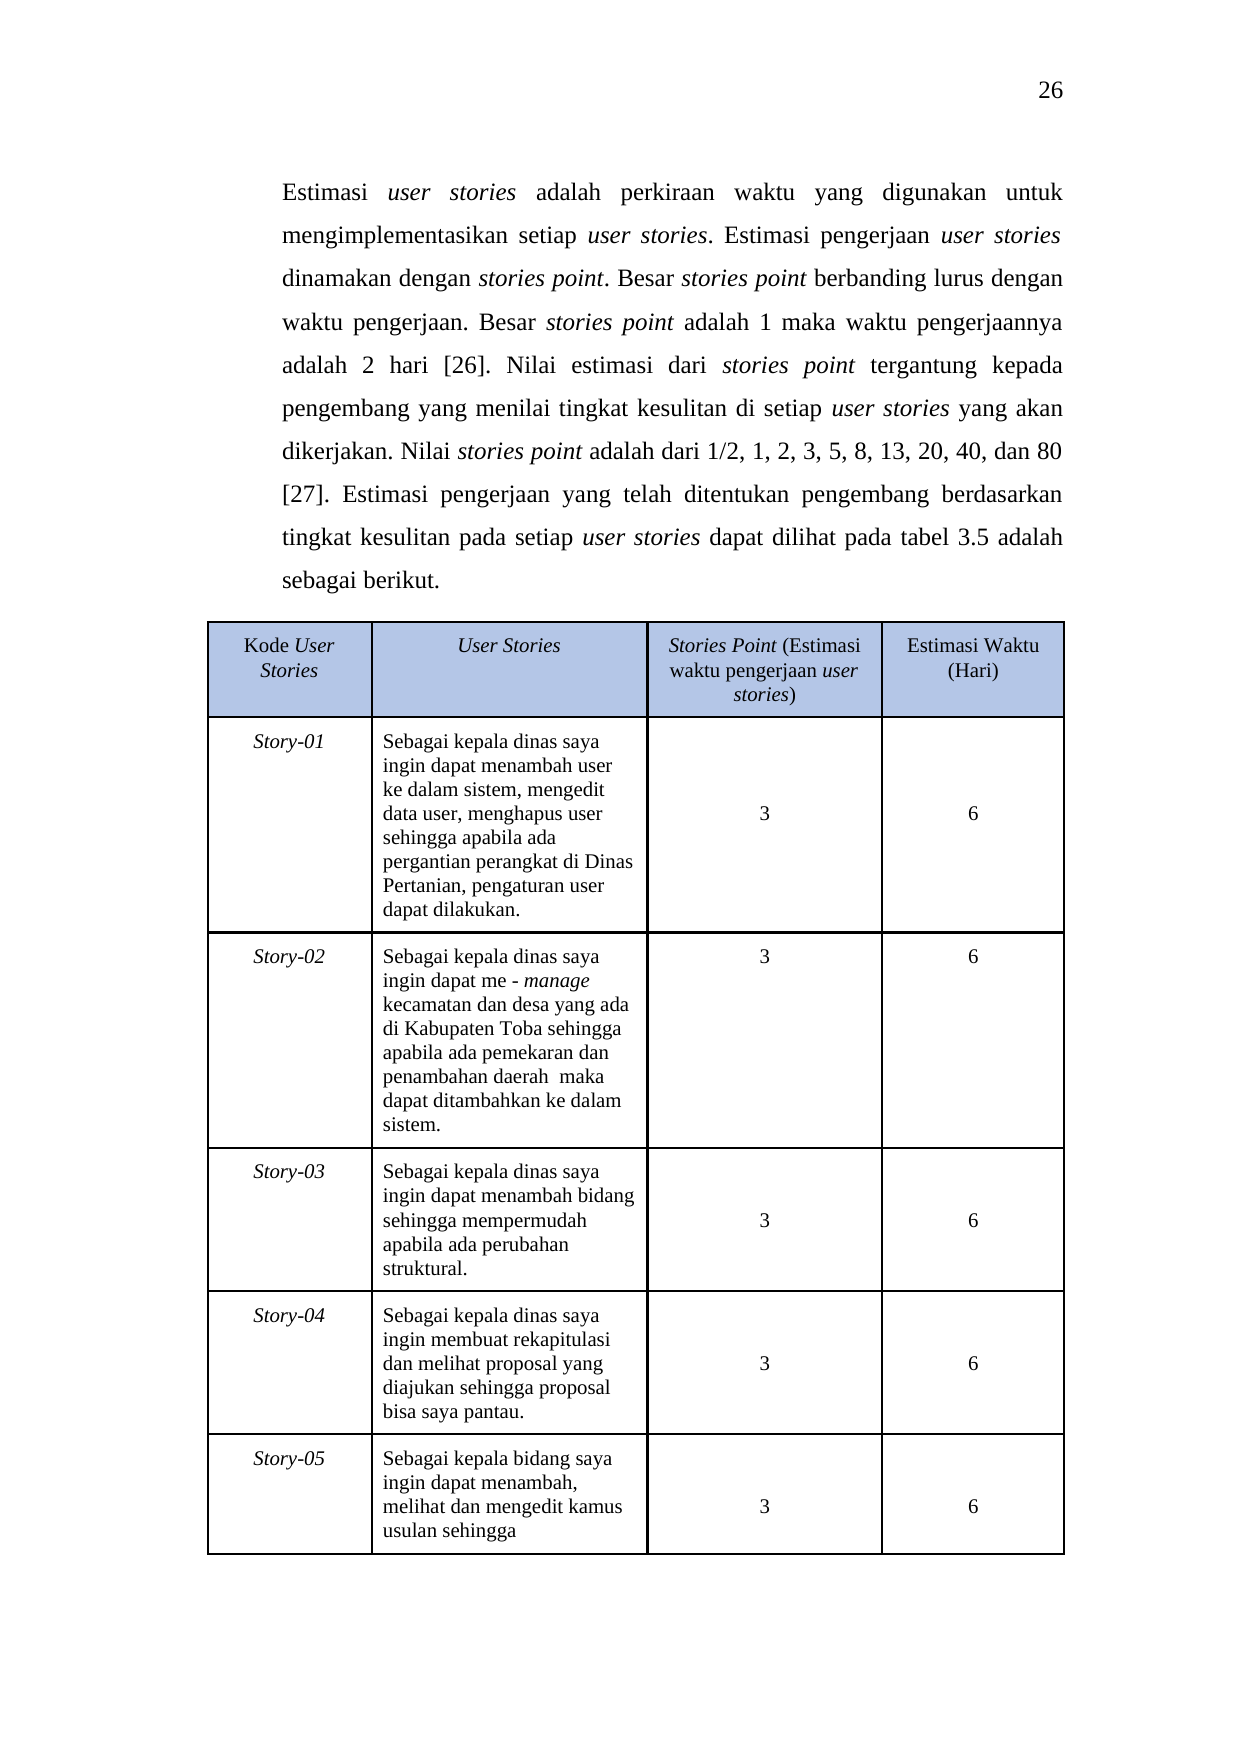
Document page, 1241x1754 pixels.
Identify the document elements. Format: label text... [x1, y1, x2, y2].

table_cell 6 [883, 1292, 1063, 1433]
text Estimasi user stories adalah perkiraan waktu yang digunakan untuk mengimplementasikan setiap user stories. Estimasi pengerjaan user stories dinamakan dengan stories point. Besar stories point berbanding lurus dengan waktu pengerjaan. Besar stories point adalah 1 maka waktu pengerjaannya adalah 2 hari. Nilai estimasi dari stories point tergantung kepada pengembang yang menilai tingkat kesulitan di setiap user stories yang akan dikerjakan. Nilai stories point adalah dari 1/2, 1, 2, 3, 5, 8, 13, 20, 40, dan 80. Estimasi pengerjaan yang telah ditentukan pengembang berdasarkan tingkat kesulitan pada setiap user stories dapat dilihat pada tabel 3.5 adalah sebagai berikut. [282, 177, 1063, 594]
table_cell Sebagai kepala dinas saya ingin dapat menambah bidang sehingga mempermudah apabila ada perubahan struktural. [373, 1149, 646, 1290]
table_cell 3 [649, 1435, 881, 1552]
table_header Estimasi Waktu (Hari) [883, 623, 1063, 716]
table_cell Story-05 [209, 1435, 371, 1552]
table_header User Stories [373, 623, 646, 716]
table_cell 6 [883, 718, 1063, 931]
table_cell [373, 1435, 646, 1552]
table_cell Sebagai kepala dinas saya ingin dapat me - manage kecamatan dan desa yang ada di Kabupaten Toba sehingga apabila ada pemekaran dan penambahan daerah maka dapat ditambahkan ke dalam sistem. [373, 934, 646, 1147]
table_cell 3 [649, 1149, 881, 1290]
table_cell Story-03 [209, 1149, 371, 1290]
table_cell 3 [649, 718, 881, 931]
table_cell 3 [649, 1292, 881, 1433]
table_header Kode User Stories [209, 623, 371, 716]
table_header Stories Point (Estimasi waktu pengerjaan user stories) [649, 623, 881, 716]
table_cell Story-02 [209, 934, 371, 1147]
table_cell Sebagai kepala dinas saya ingin dapat menambah user ke dalam sistem, mengedit data user, menghapus user sehingga apabila ada pergantian perangkat di Dinas Pertanian, pengaturan user dapat dilakukan. [373, 718, 646, 931]
table_cell Story-01 [209, 718, 371, 931]
table_cell 6 [883, 1435, 1063, 1552]
table_cell 6 [883, 934, 1063, 1147]
table_cell Story-04 [209, 1292, 371, 1433]
table_cell Sebagai kepala dinas saya ingin membuat rekapitulasi dan melihat proposal yang diajukan sehingga proposal bisa saya pantau. [373, 1292, 646, 1433]
table_cell 3 [649, 934, 881, 1147]
table_cell 6 [883, 1149, 1063, 1290]
